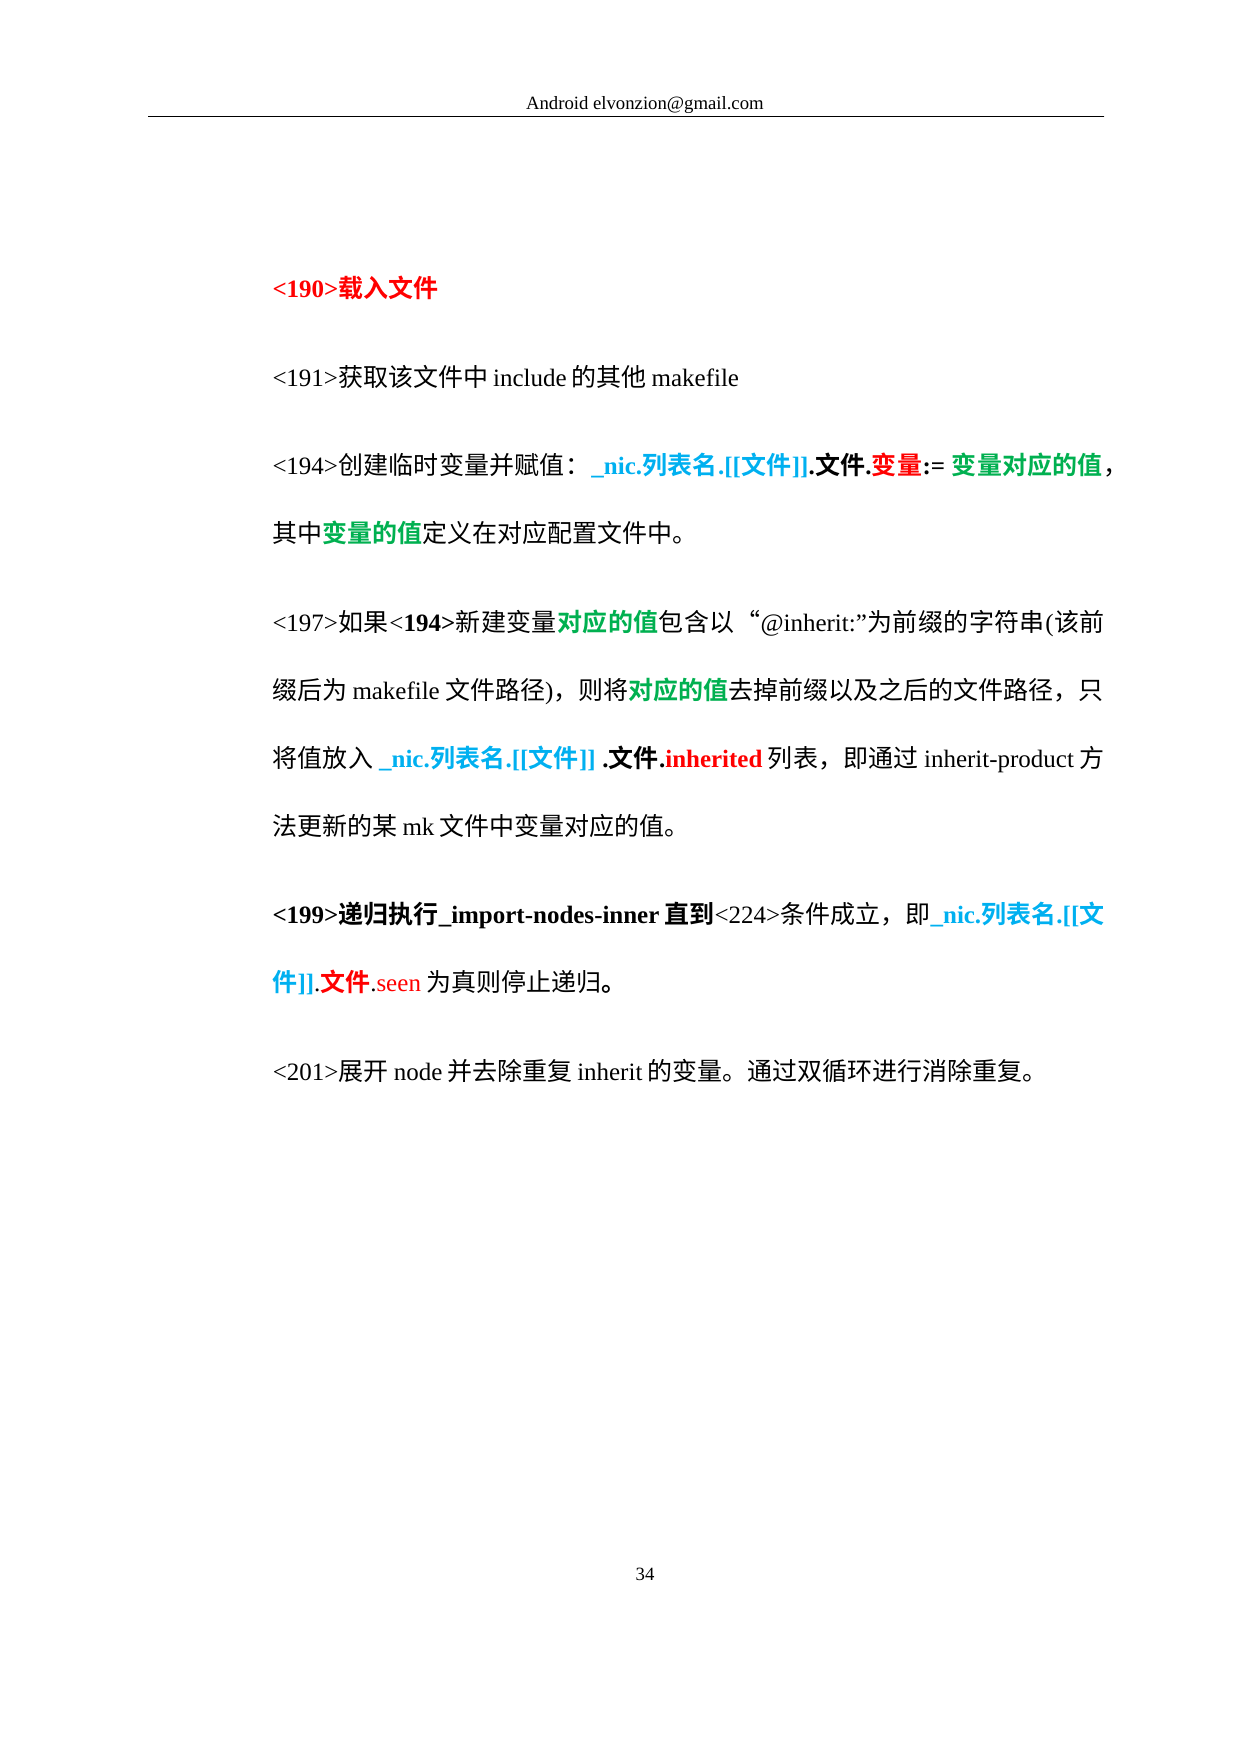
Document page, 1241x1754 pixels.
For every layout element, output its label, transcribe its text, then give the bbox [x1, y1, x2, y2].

list <197>如果<194>新建变量对应的值包含以“@inherit:”为前缀的字符串(该前缀后为makefile文件路径)，则将对应的值去掉前缀以及之后的文件路径，只将值放入 _nic.列表名.[[文件]] .文件.inherited列表，即通过inherit-product方法更新的某mk文件中变量对应的值。 [272, 587, 1104, 858]
list <194>创建临时变量并赋值：_nic.列表名.[[文件]].文件.变量:= 变量对应的值，其中变量的值定义在对应配置文件中。 [272, 430, 1104, 566]
list <199>递归执行_import-nodes-inner直到<224>条件成立，即_nic.列表名.[[文件]].文件.seen为真则停止递归。 [272, 879, 1104, 1015]
list <190>载入文件 [272, 252, 1104, 320]
list <201>展开node并去除重复inherit的变量。通过双循环进行消除重复。 [273, 1036, 1104, 1104]
list <191>获取该文件中include的其他makefile [272, 341, 1104, 409]
